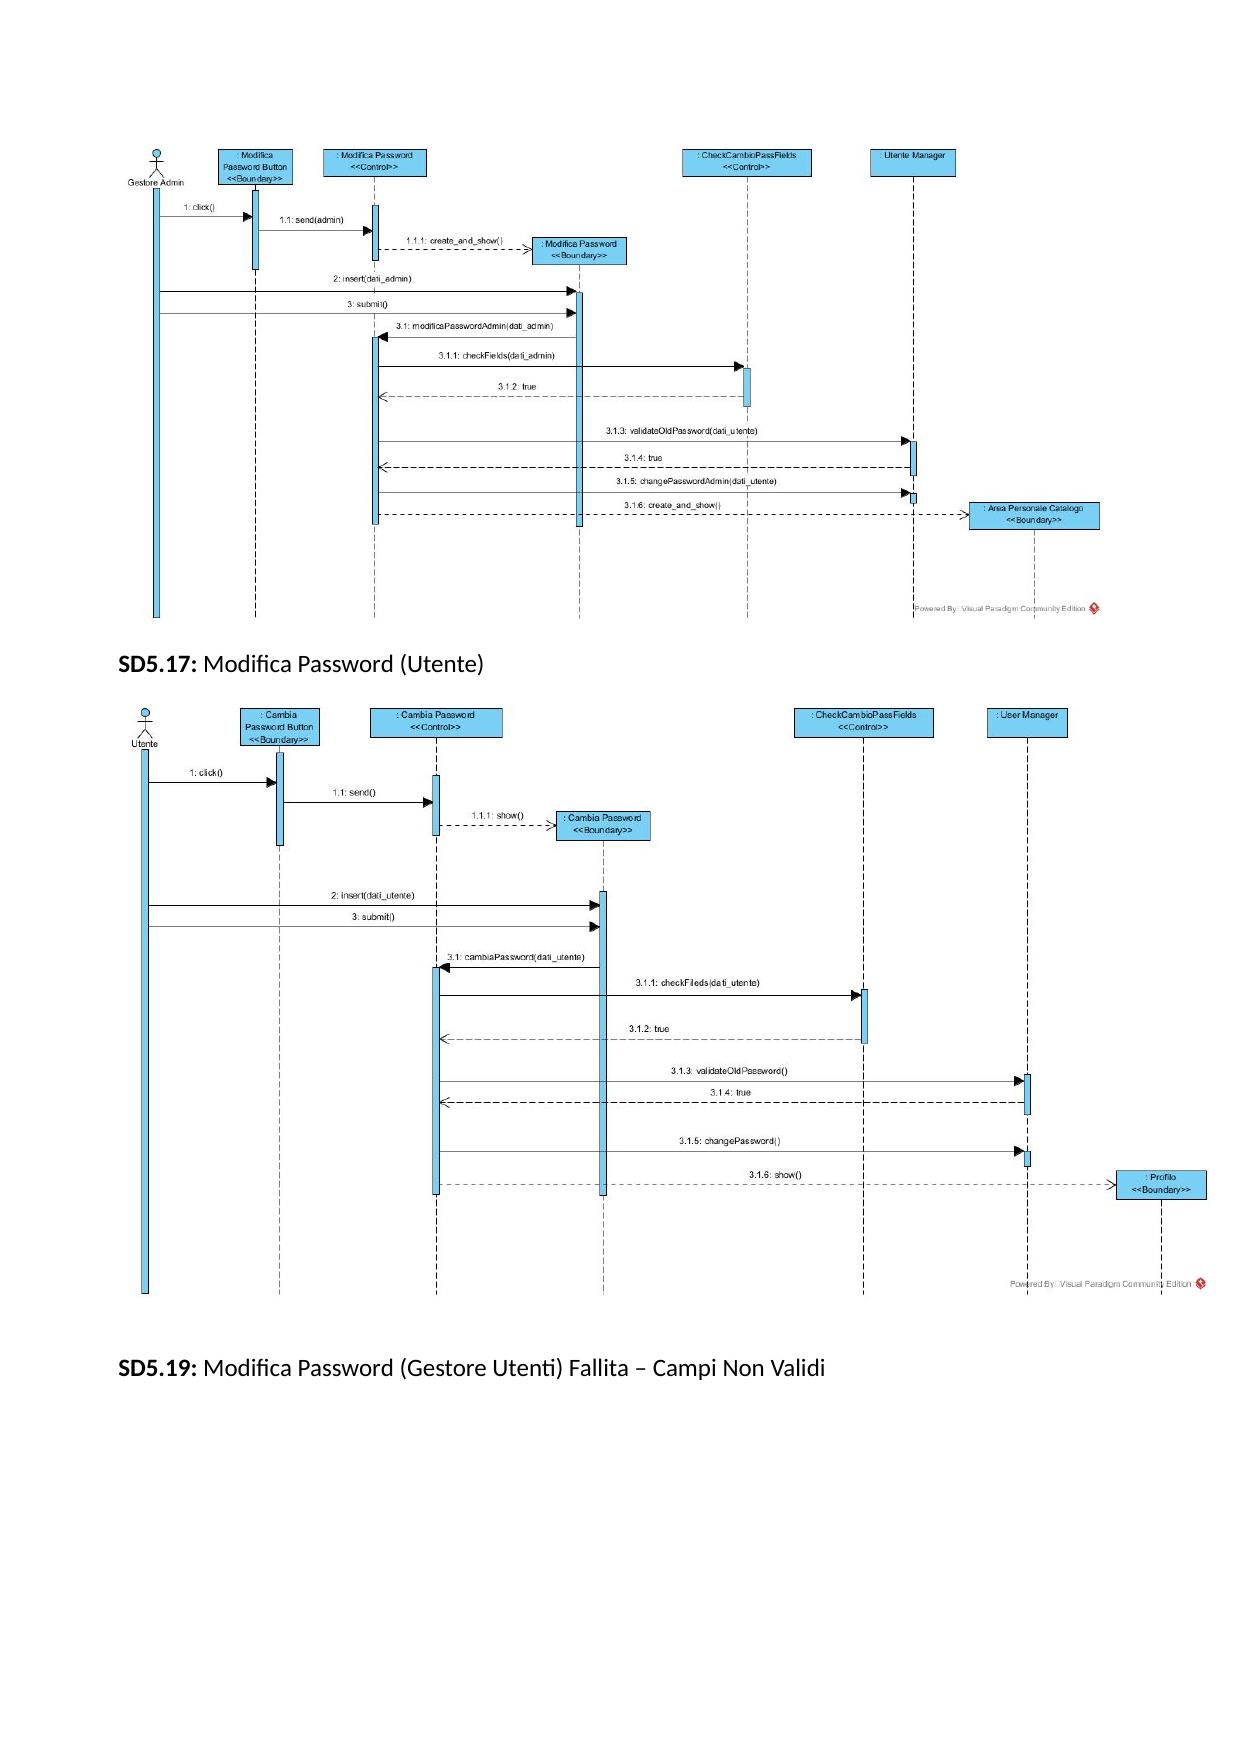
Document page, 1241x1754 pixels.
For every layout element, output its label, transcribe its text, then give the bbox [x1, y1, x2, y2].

text SD5.17: Modifica Password (Utente) [118, 648, 1122, 679]
picture [118, 707, 1210, 1297]
picture [118, 147, 1103, 621]
text SD5.19: Modifica Password (Gestore Utenti) Fallita – Campi Non Validi [118, 1353, 1122, 1383]
